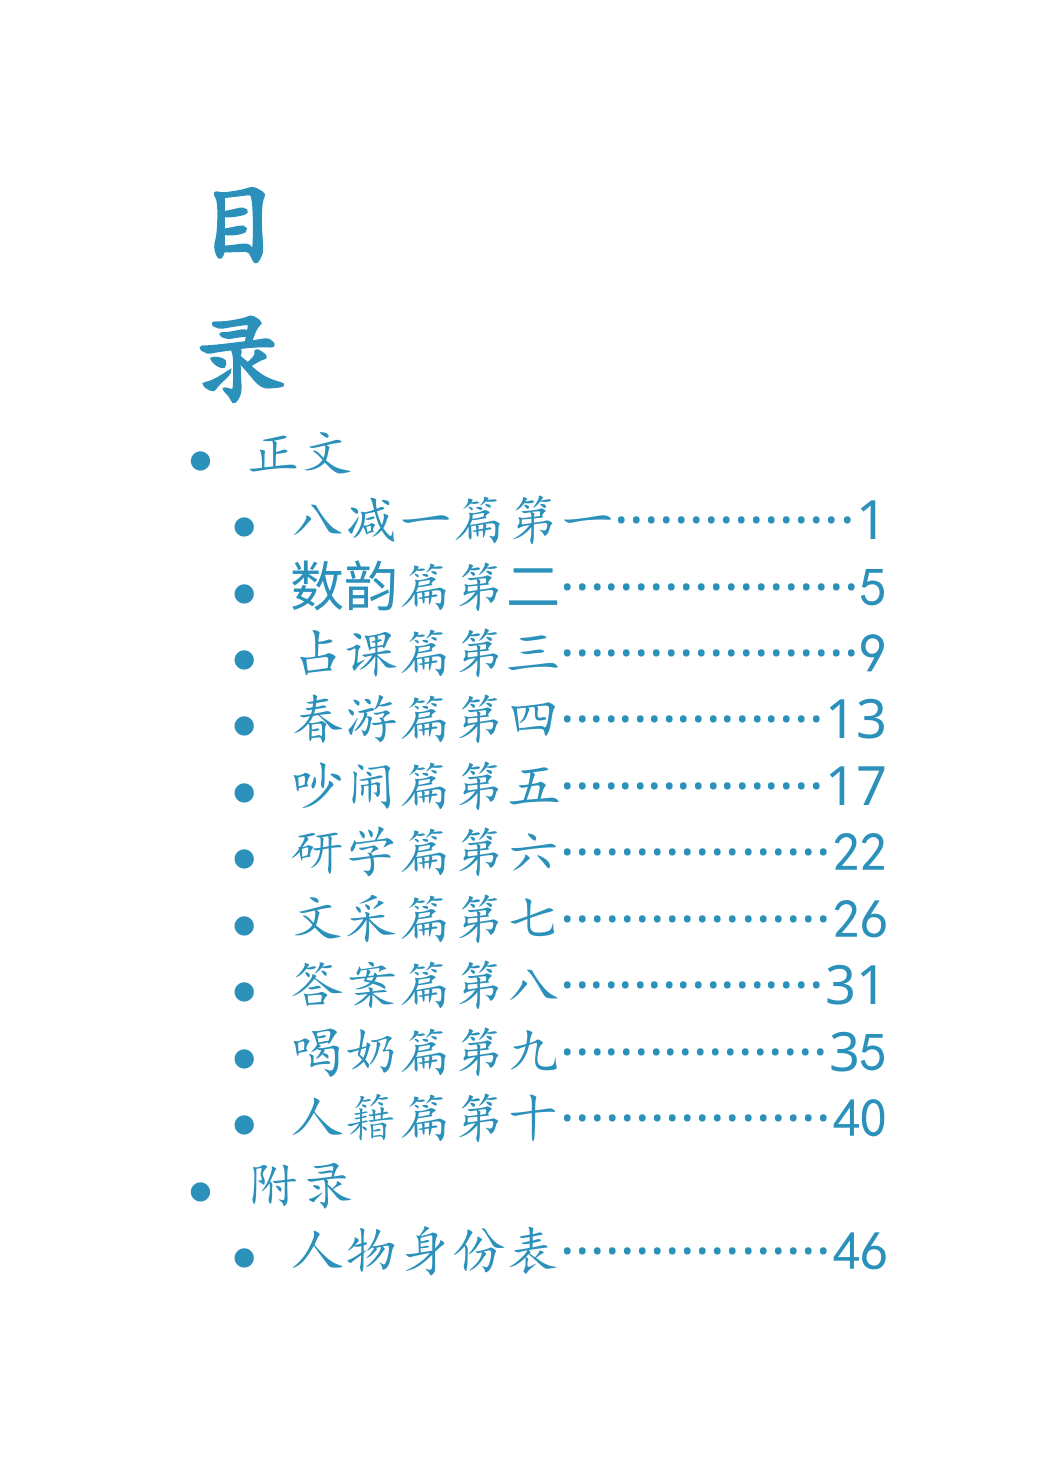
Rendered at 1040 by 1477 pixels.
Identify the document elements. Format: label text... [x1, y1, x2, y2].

text 录 [188, 284, 852, 417]
list 人物身份表 46 [232, 1214, 852, 1281]
text 目 [188, 151, 852, 284]
list 研学篇第六 23 [232, 815, 852, 882]
list 正文 [188, 417, 852, 483]
list 占课篇第三 9 [232, 616, 852, 682]
list 附录 [188, 1148, 852, 1214]
list 数韵篇第二 5 [232, 549, 852, 616]
list 吵闹篇第五 18 [232, 749, 852, 815]
list 八减一篇第一 1 [232, 483, 852, 549]
list 答案篇第八 32 [232, 948, 852, 1015]
list 喝奶篇第九 37 [232, 1015, 852, 1081]
list 人籍篇第十 41 [232, 1081, 852, 1148]
list 春游篇第四 13 [232, 682, 852, 749]
list 文采篇第七 27 [232, 882, 852, 948]
